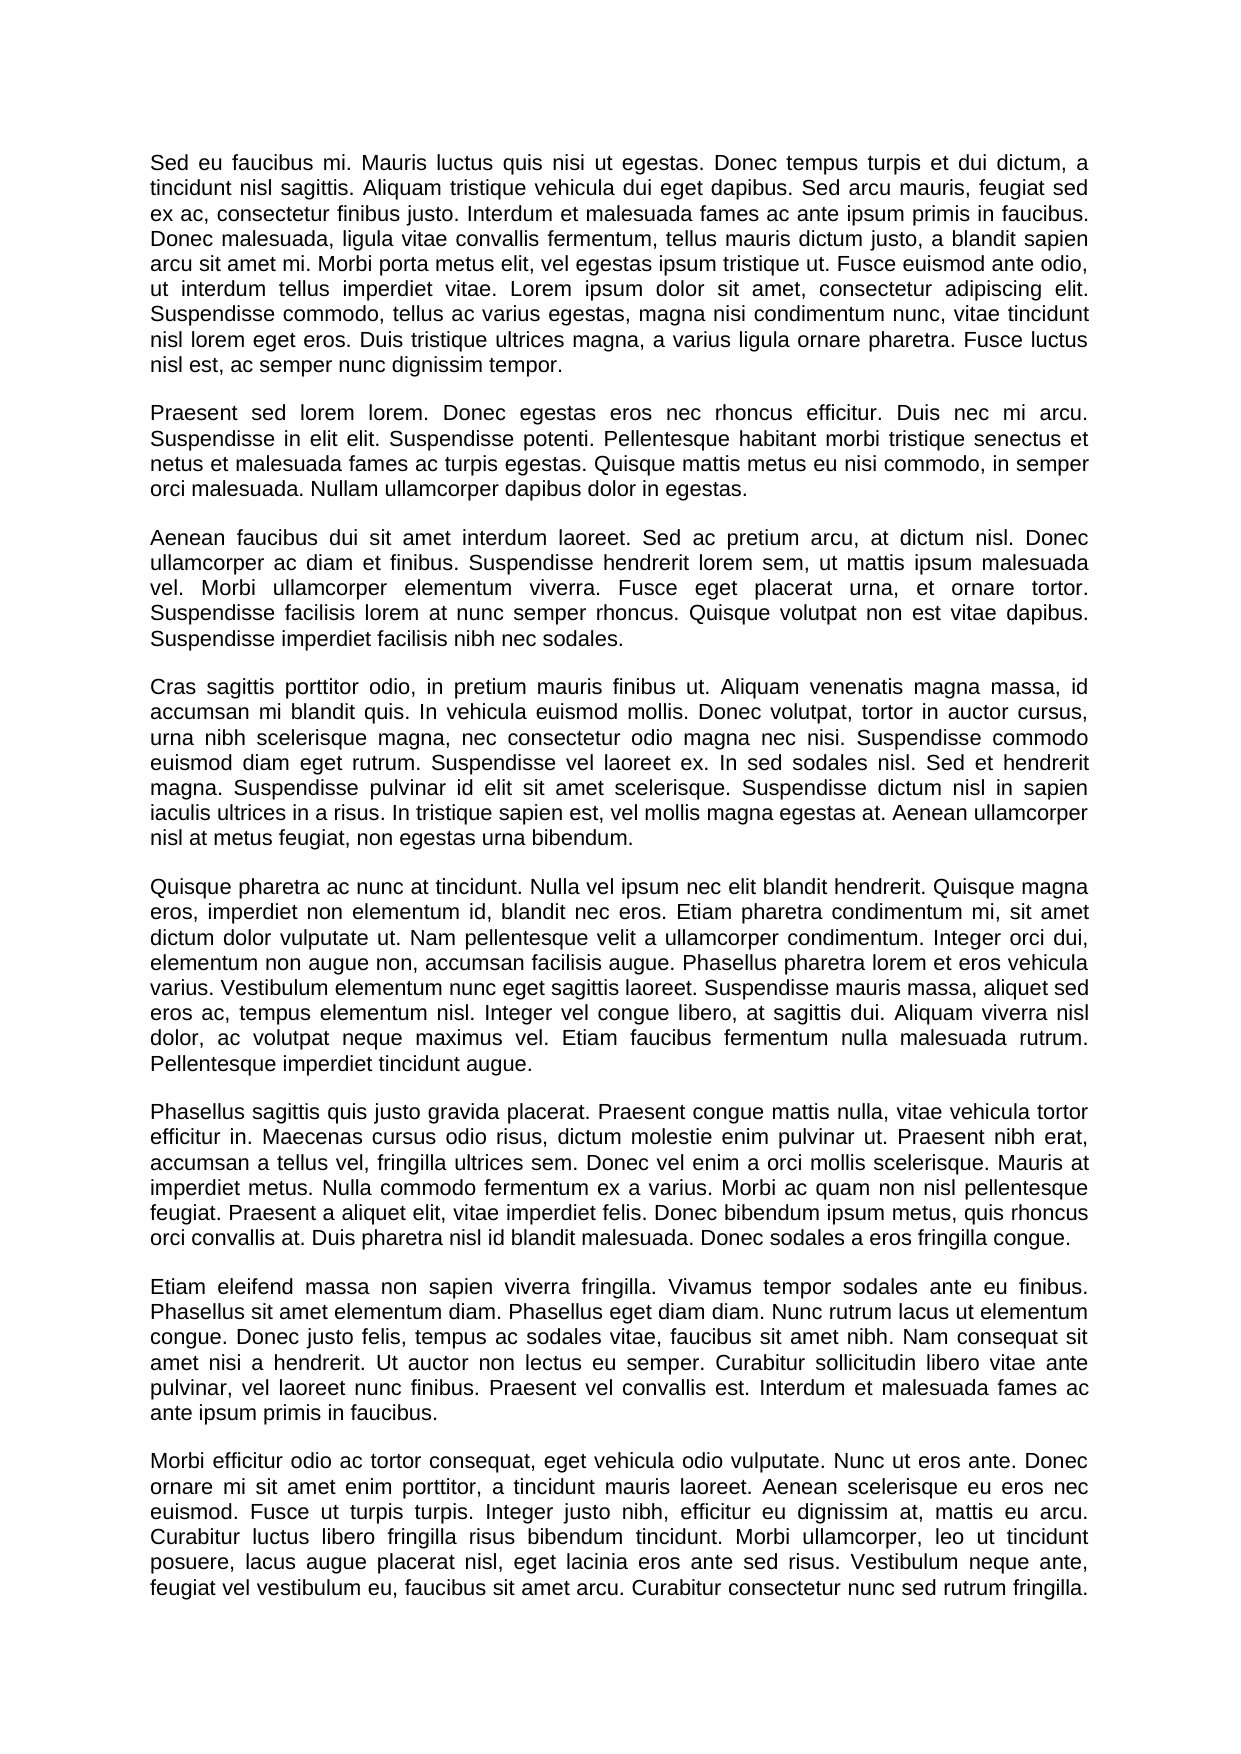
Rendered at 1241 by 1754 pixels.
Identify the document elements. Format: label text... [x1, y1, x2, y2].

text Phasellus sagittis quis justo gravida placerat. Praesent congue mattis nulla, vitae vehicula tortor efficitur in. Maecenas cursus odio risus, dictum molestie enim pulvinar ut. Praesent nibh erat, accumsan a tellus vel, fringilla ultrices sem. Donec vel enim a orci mollis scelerisque. Mauris at imperdiet metus. Nulla commodo fermentum ex a varius. Morbi ac quam non nisl pellentesque feugiat. Praesent a aliquet elit, vitae imperdiet felis. Donec bibendum ipsum metus, quis rhoncus orci convallis at. Duis pharetra nisl id blandit malesuada. Donec sodales a eros fringilla congue. [150, 1099, 1090, 1250]
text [150, 1448, 1090, 1600]
text Sed eu faucibus mi. Mauris luctus quis nisi ut egestas. Donec tempus turpis et dui dictum, a tincidunt nisl sagittis. Aliquam tristique vehicula dui eget dapibus. Sed arcu mauris, feugiat sed ex ac, consectetur finibus justo. Interdum et malesuada fames ac ante ipsum primis in faucibus. Donec malesuada, ligula vitae convallis fermentum, tellus mauris dictum justo, a blandit sapien arcu sit amet mi. Morbi porta metus elit, vel egestas ipsum tristique ut. Fusce euismod ante odio, ut interdum tellus imperdiet vitae. Lorem ipsum dolor sit amet, consectetur adipiscing elit. Suspendisse commodo, tellus ac varius egestas, magna nisi condimentum nunc, vitae tincidunt nisl lorem eget eros. Duis tristique ultrices magna, a varius ligula ornare pharetra. Fusce luctus nisl est, ac semper nunc dignissim tempor. [150, 150, 1090, 377]
text Quisque pharetra ac nunc at tincidunt. Nulla vel ipsum nec elit blandit hendrerit. Quisque magna eros, imperdiet non elementum id, blandit nec eros. Etiam pharetra condimentum mi, sit amet dictum dolor vulputate ut. Nam pellentesque velit a ullamcorper condimentum. Integer orci dui, elementum non augue non, accumsan facilisis augue. Phasellus pharetra lorem et eros vehicula varius. Vestibulum elementum nunc eget sagittis laoreet. Suspendisse mauris massa, aliquet sed eros ac, tempus elementum nisl. Integer vel congue libero, at sagittis dui. Aliquam viverra nisl dolor, ac volutpat neque maximus vel. Etiam faucibus fermentum nulla malesuada rutrum. Pellentesque imperdiet tincidunt augue. [150, 874, 1090, 1076]
text Aenean faucibus dui sit amet interdum laoreet. Sed ac pretium arcu, at dictum nisl. Donec ullamcorper ac diam et finibus. Suspendisse hendrerit lorem sem, ut mattis ipsum malesuada vel. Morbi ullamcorper elementum viverra. Fusce eget placerat urna, et ornare tortor. Suspendisse facilisis lorem at nunc semper rhoncus. Quisque volutpat non est vitae dapibus. Suspendisse imperdiet facilisis nibh nec sodales. [150, 524, 1090, 651]
text Etiam eleifend massa non sapien viverra fringilla. Vivamus tempor sodales ante eu finibus. Phasellus sit amet elementum diam. Phasellus eget diam diam. Nunc rutrum lacus ut elementum congue. Donec justo felis, tempus ac sodales vitae, faucibus sit amet nibh. Nam consequat sit amet nisi a hendrerit. Ut auctor non lectus eu semper. Curabitur sollicitudin libero vitae ante pulvinar, vel laoreet nunc finibus. Praesent vel convallis est. Interdum et malesuada fames ac ante ipsum primis in faucibus. [150, 1274, 1090, 1425]
text Cras sagittis porttitor odio, in pretium mauris finibus ut. Aliquam venenatis magna massa, id accumsan mi blandit quis. In vehicula euismod mollis. Donec volutpat, tortor in auctor cursus, urna nibh scelerisque magna, nec consectetur odio magna nec nisi. Suspendisse commodo euismod diam eget rutrum. Suspendisse vel laoreet ex. In sed sodales nisl. Sed et hendrerit magna. Suspendisse pulvinar id elit sit amet scelerisque. Suspendisse dictum nisl in sapien iaculis ultrices in a risus. In tristique sapien est, vel mollis magna egestas at. Aenean ullamcorper nisl at metus feugiat, non egestas urna bibendum. [150, 674, 1090, 851]
text Praesent sed lorem lorem. Donec egestas eros nec rhoncus efficitur. Duis nec mi arcu. Suspendisse in elit elit. Suspendisse potenti. Pellentesque habitant morbi tristique senectus et netus et malesuada fames ac turpis egestas. Quisque mattis metus eu nisi commodo, in semper orci malesuada. Nullam ullamcorper dapibus dolor in egestas. [150, 400, 1090, 501]
